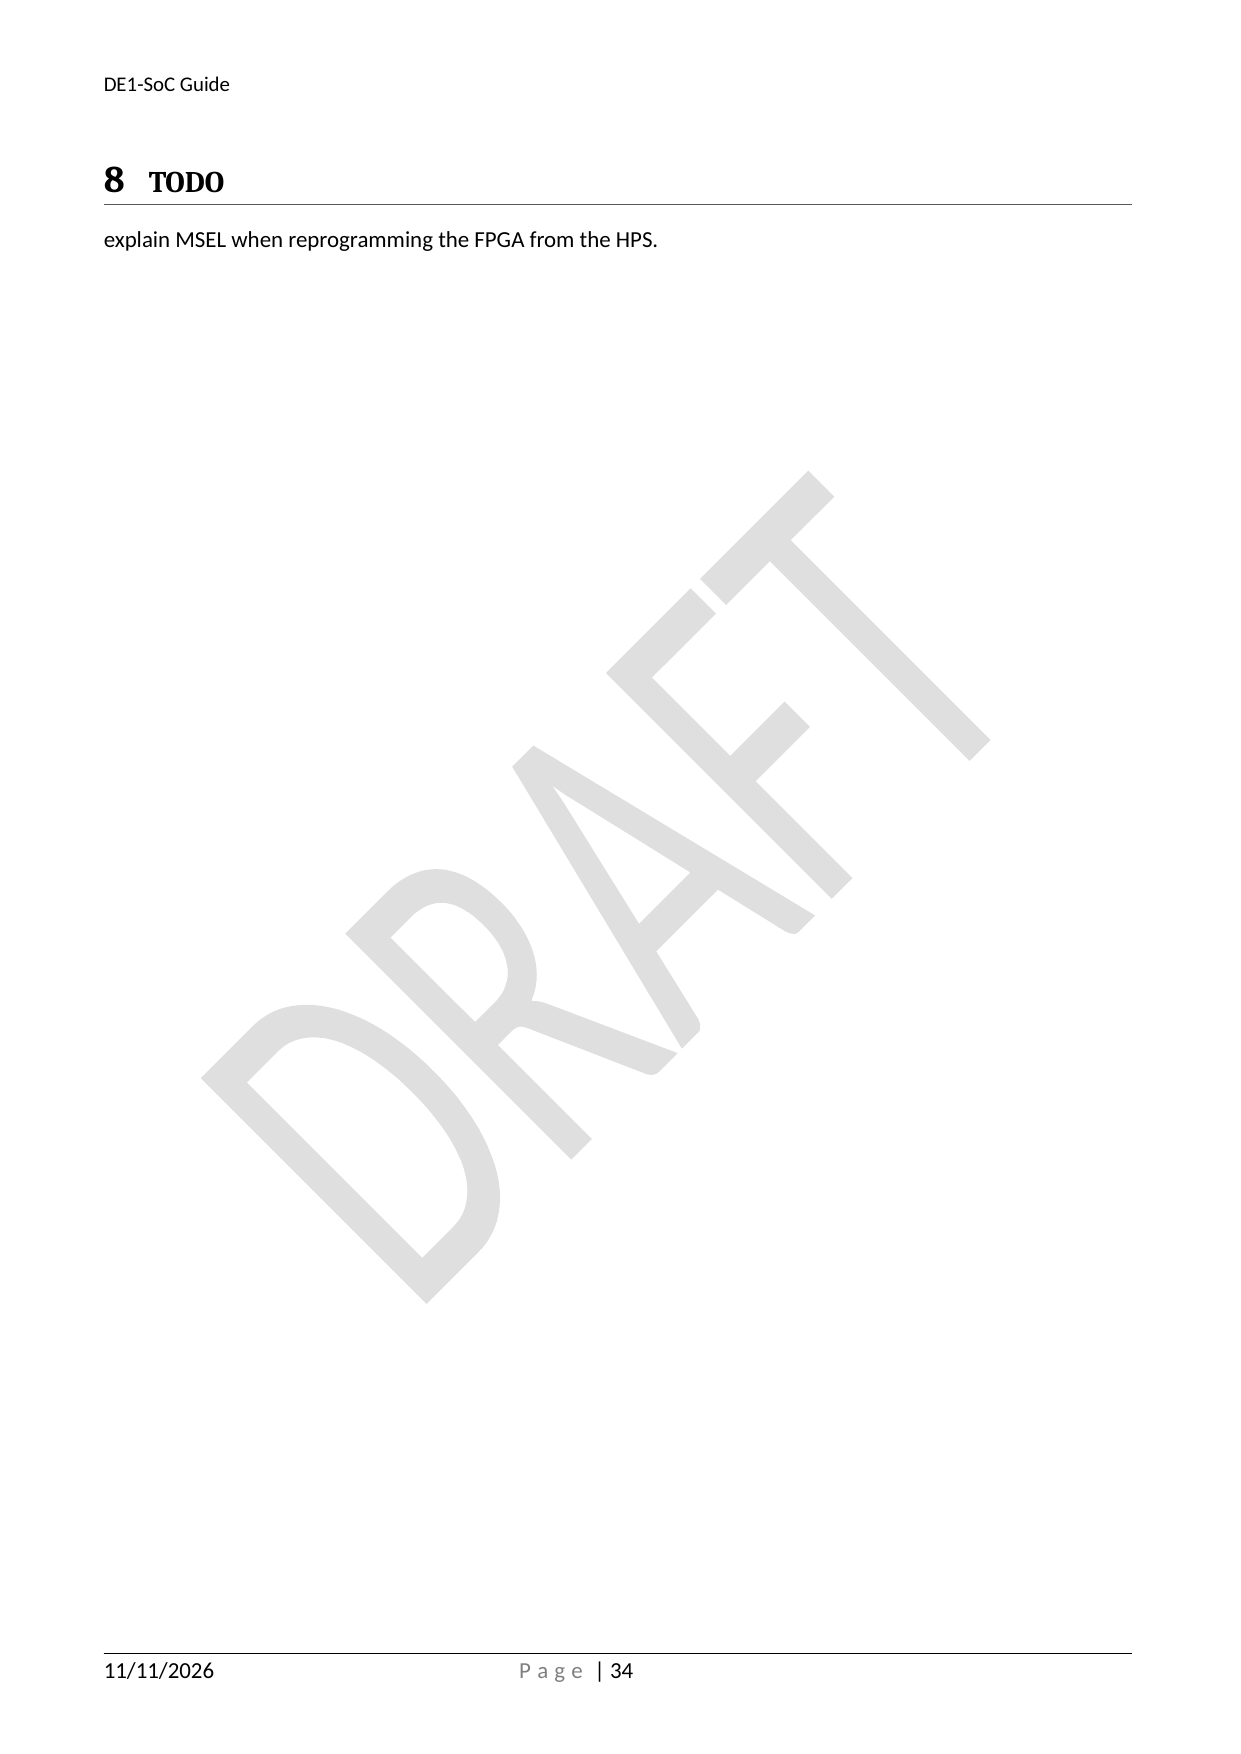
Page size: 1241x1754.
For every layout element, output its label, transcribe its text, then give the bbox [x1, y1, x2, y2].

text explain MSEL when reprogramming the FPGA from the HPS. [103, 226, 1132, 253]
subtitle todo [103, 159, 1132, 205]
